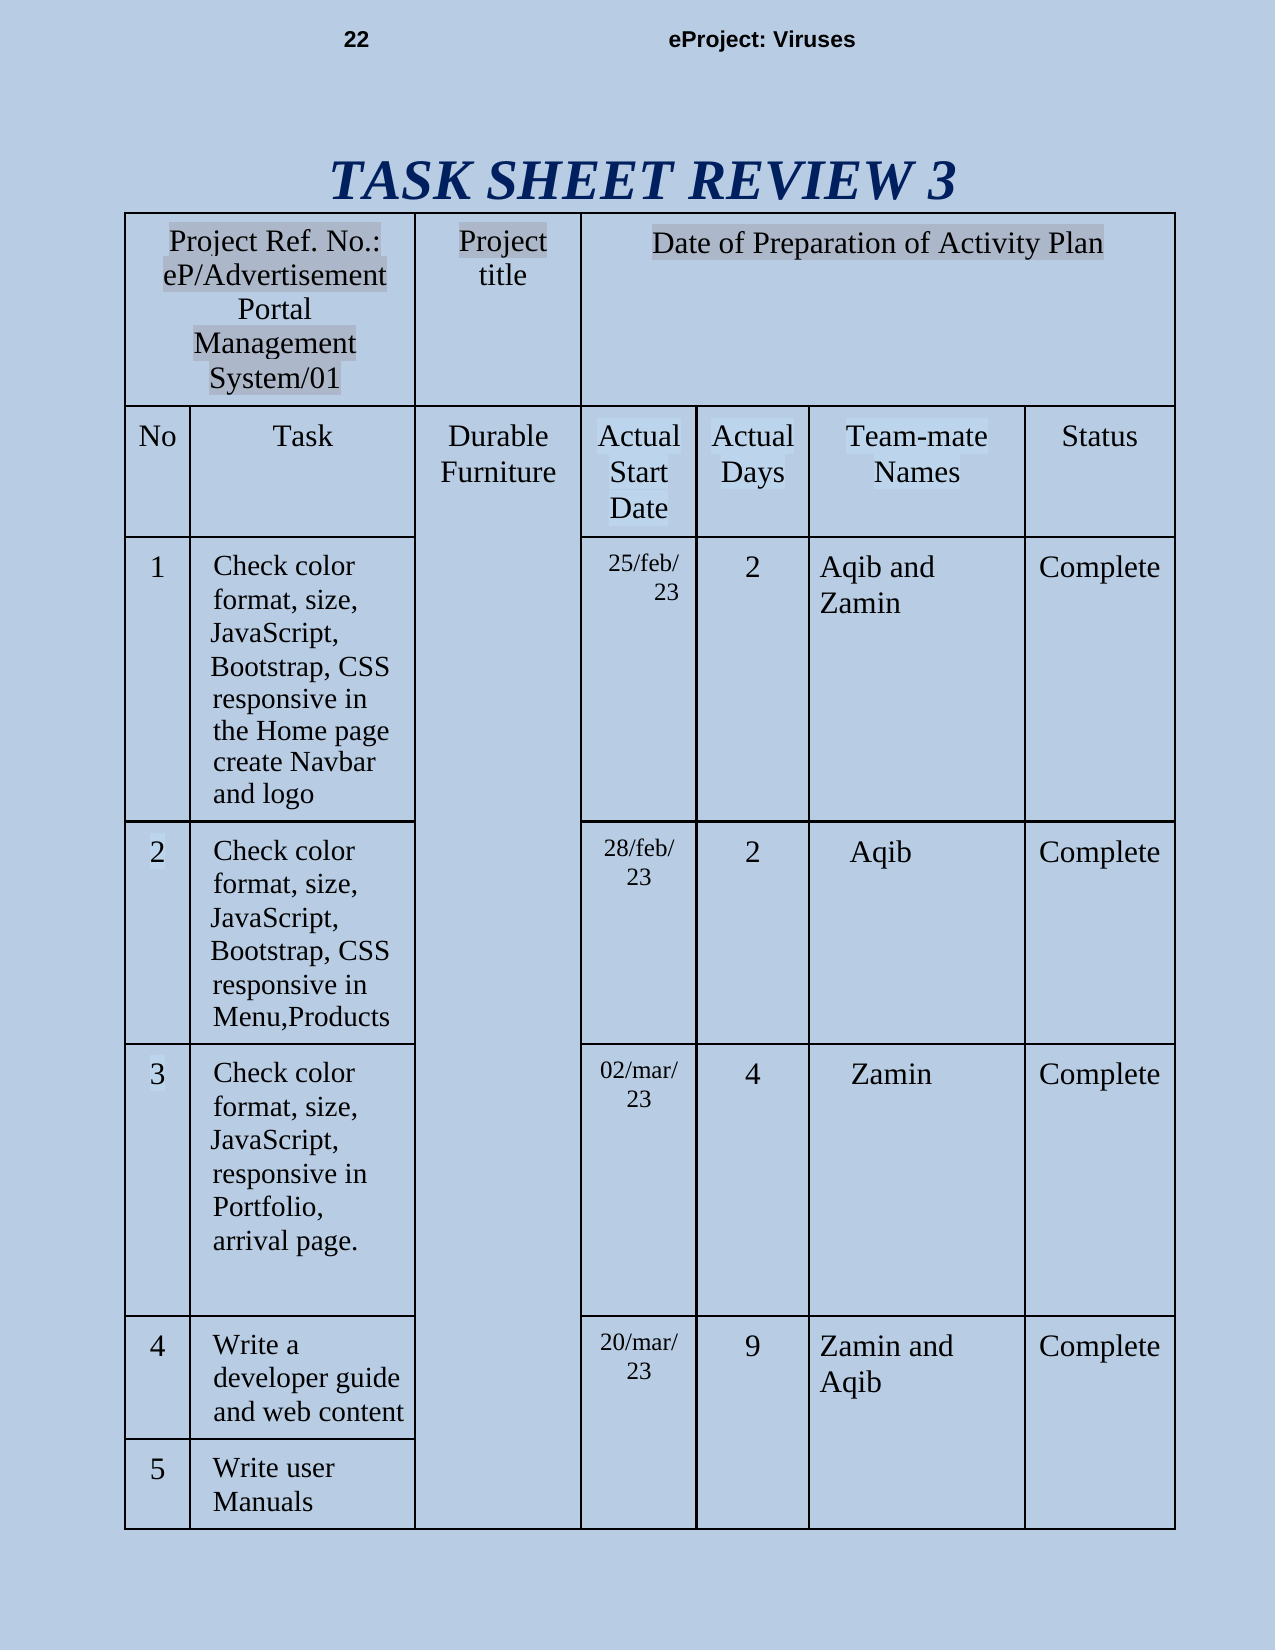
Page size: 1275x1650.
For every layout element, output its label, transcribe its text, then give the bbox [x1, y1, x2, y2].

table_cell Actual Start Date [582, 407, 695, 536]
table_cell Complete [1026, 823, 1174, 1043]
table_cell Durable Furniture [416, 407, 580, 1528]
table_cell Check color format, size, JavaScript, Bootstrap, CSS responsive in the Home page create Navbar and logo [191, 538, 414, 820]
table_header Project title [416, 214, 580, 405]
table_cell Write user Manuals [191, 1440, 414, 1528]
table_cell Complete [1026, 1317, 1174, 1528]
table_cell Complete [1026, 1045, 1174, 1314]
table_cell Zamin [810, 1045, 1024, 1314]
table_cell Complete [1026, 538, 1174, 820]
table_cell 9 [698, 1317, 808, 1528]
table_cell 20/mar/23 [582, 1317, 695, 1528]
table_cell 2 [698, 823, 808, 1043]
text TASK SHEET REVIEW 3 [0, 146, 957, 212]
table_cell 4 [126, 1317, 189, 1438]
table_cell Task [191, 407, 414, 536]
table_cell 2 [698, 538, 808, 820]
table_header Project Ref. No.: eP/Advertisement Portal Management System/01 [126, 214, 414, 405]
table_cell Write a developer guide and web content [191, 1317, 414, 1438]
table_cell Team-mate Names [810, 407, 1024, 536]
table_cell 3 [126, 1045, 189, 1314]
table_cell Zamin and Aqib [810, 1317, 1024, 1528]
table_cell Aqib and Zamin [810, 538, 1024, 820]
table_cell 25/feb/23 [582, 538, 695, 820]
table_cell 02/mar/23 [582, 1045, 695, 1314]
table_cell Aqib [810, 823, 1024, 1043]
table_cell 1 [126, 538, 189, 820]
table_cell No [126, 407, 189, 536]
table_cell 4 [698, 1045, 808, 1314]
table_cell Status [1026, 407, 1174, 536]
table_cell Actual Days [698, 407, 808, 536]
table_cell Check color format, size, JavaScript, Bootstrap, CSS responsive in Menu,Products [191, 823, 414, 1043]
table_cell Check color format, size, JavaScript, responsive in Portfolio, arrival page. [191, 1045, 414, 1314]
table_cell 2 [126, 823, 189, 1043]
table_header Date of Preparation of Activity Plan [582, 214, 1174, 405]
table_cell 28/feb/23 [582, 823, 695, 1043]
table_cell 5 [126, 1440, 189, 1528]
